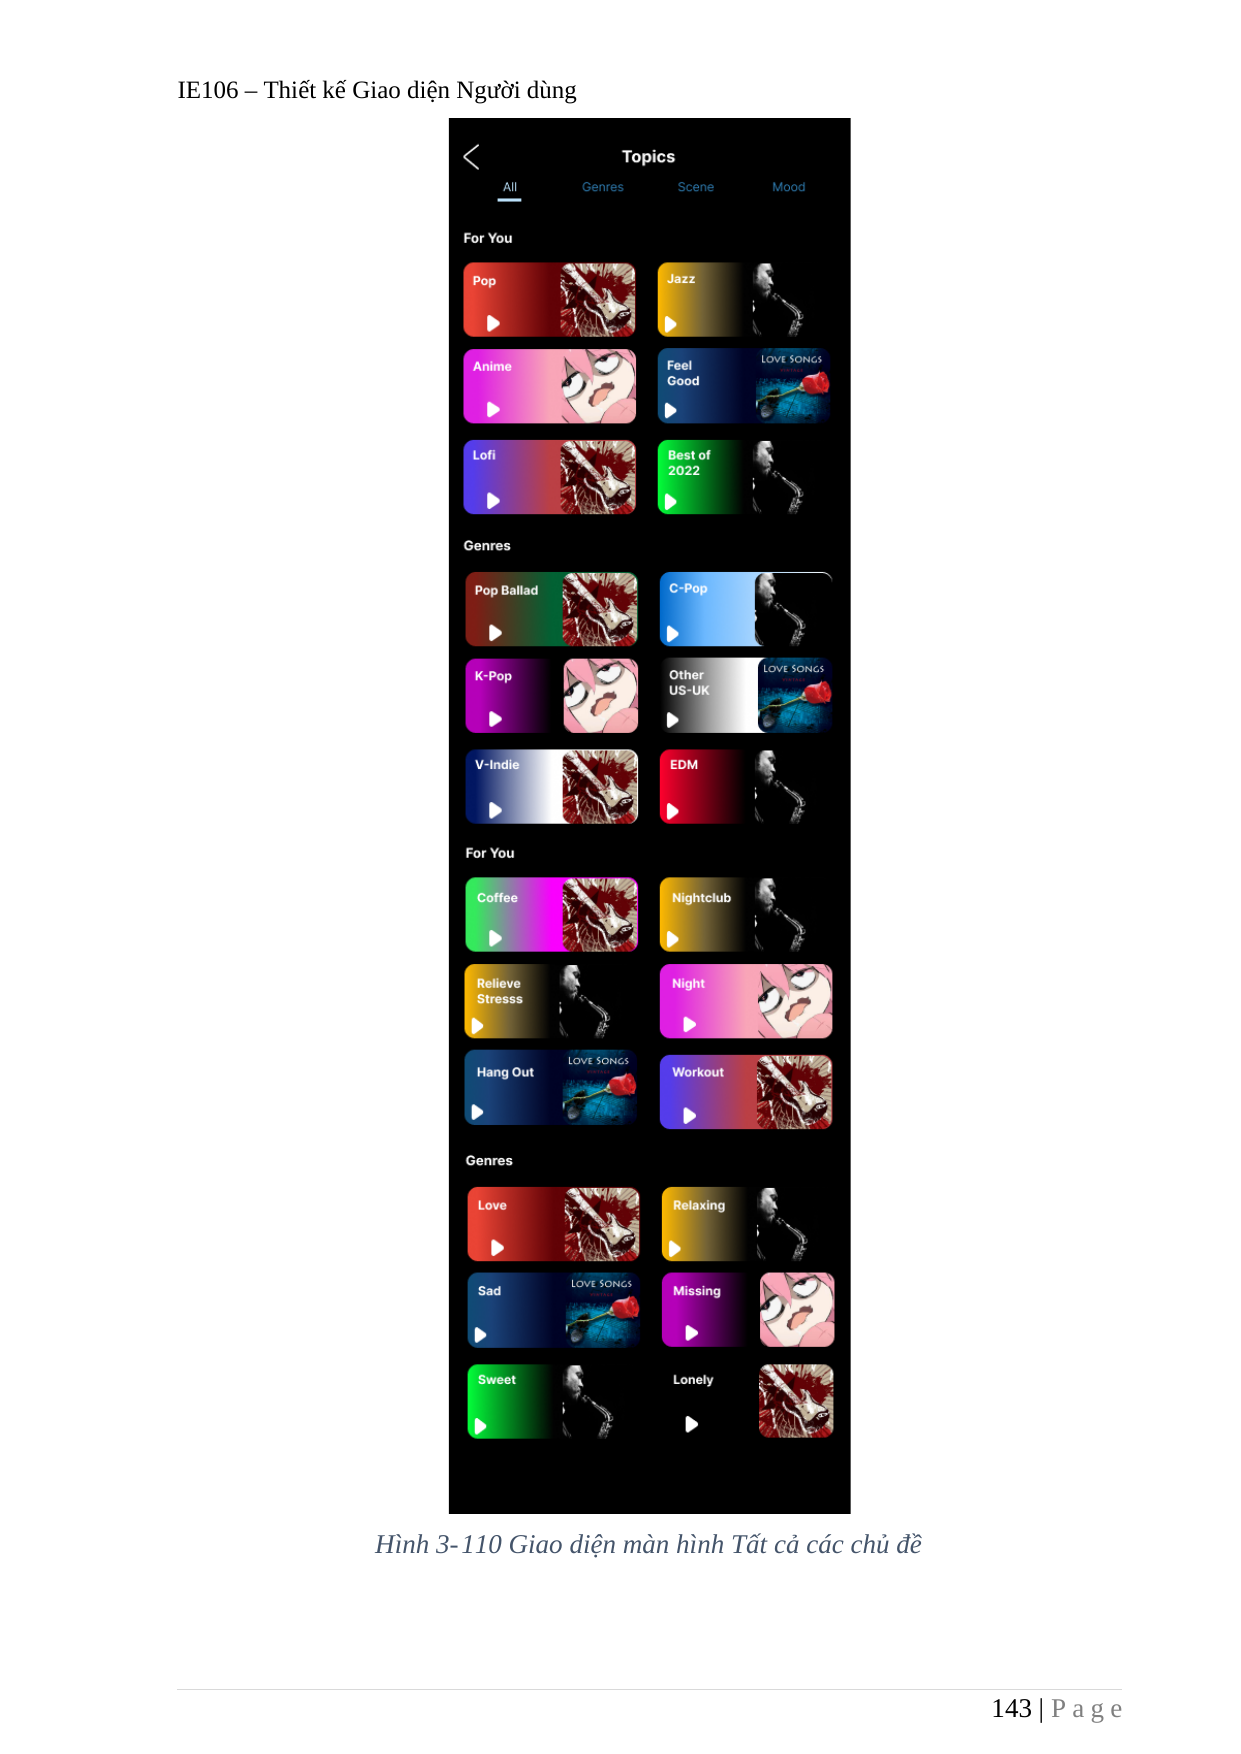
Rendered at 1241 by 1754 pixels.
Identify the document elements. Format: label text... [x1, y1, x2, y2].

picture [448, 118, 851, 1514]
